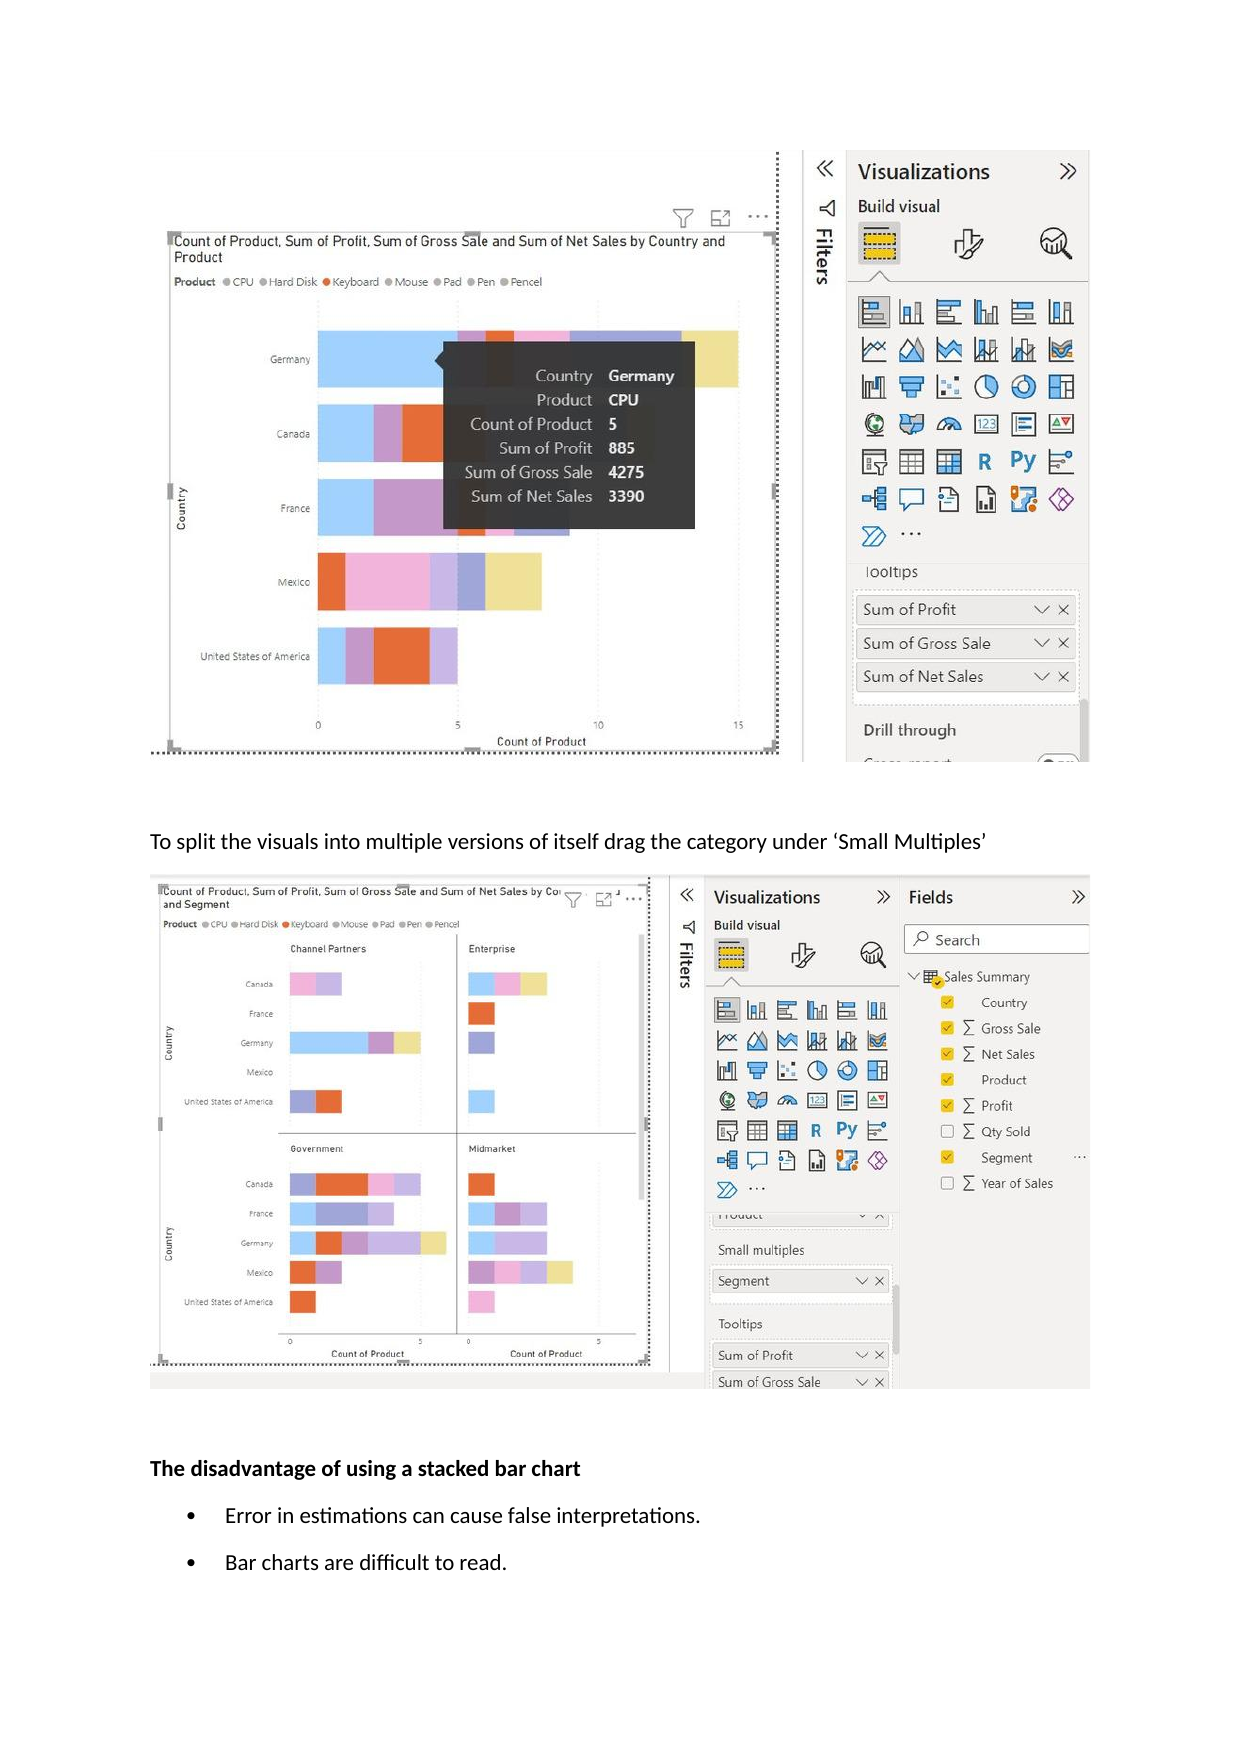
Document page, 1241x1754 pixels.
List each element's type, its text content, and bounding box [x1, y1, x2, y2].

picture [150, 150, 1091, 762]
text The disadvantage of using a stacked bar chart [150, 1454, 1090, 1482]
list Error in estimations can cause false interpretations. [187, 1501, 1090, 1529]
text To split the visuals into multiple versions of itself drag the category under ‘Small Multiples’ [150, 827, 1090, 855]
list Bar charts are difficult to read. [187, 1548, 1090, 1576]
picture [150, 874, 1091, 1389]
